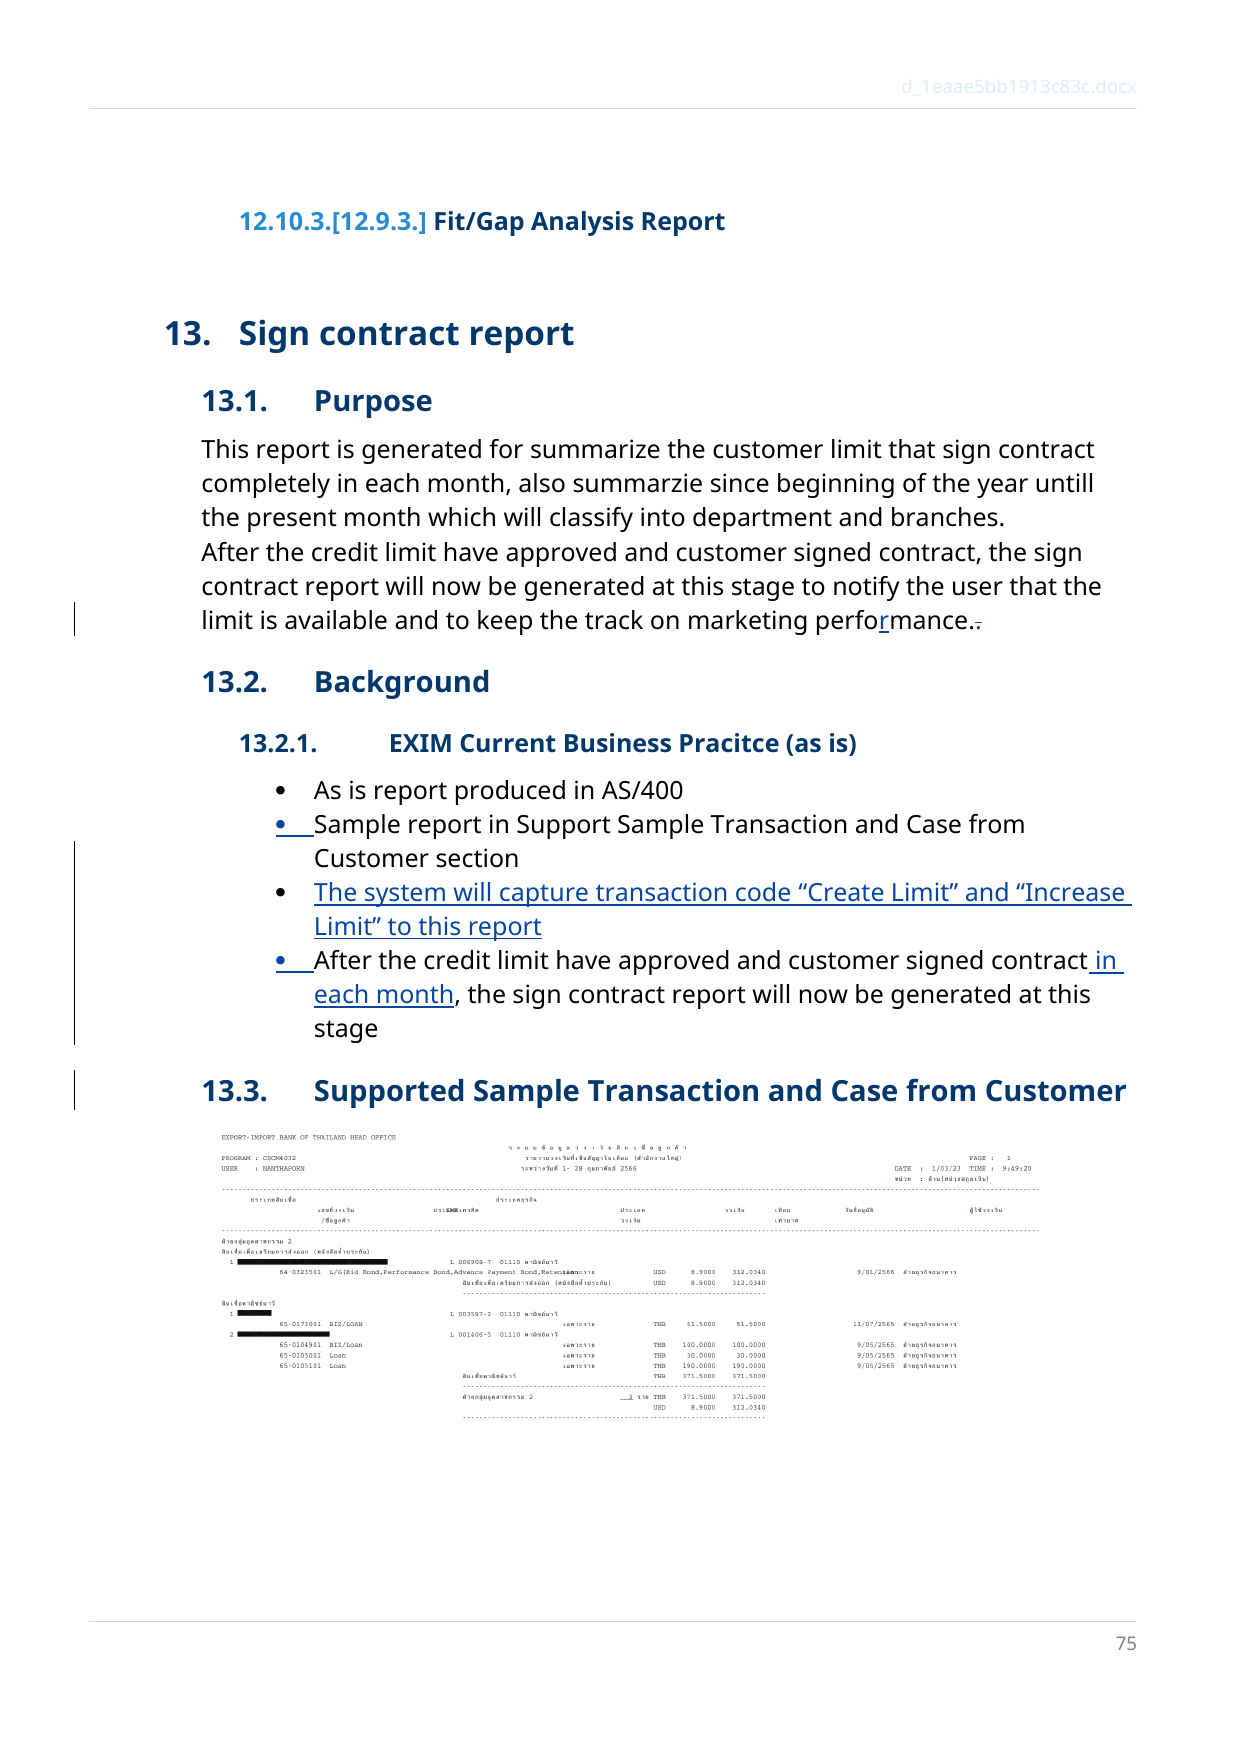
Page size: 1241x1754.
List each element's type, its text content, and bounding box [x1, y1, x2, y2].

subtitle Background [201, 661, 1137, 701]
subtitle EXIM Current Business Pracitce (as is) [239, 726, 1137, 760]
subtitle Purpose [201, 380, 1137, 419]
list After the credit limit have approved and customer signed contract, the sign contract report will now be generated at this stage [276, 943, 1137, 1045]
subtitle Fit/Gap Analysis Report [239, 204, 1137, 238]
picture [201, 1122, 1046, 1421]
subtitle Sign contract report [164, 309, 1137, 355]
subtitle Supported Sample Transaction and Case from Customer [201, 1070, 1137, 1110]
text After the credit limit have approved and customer signed contract, the sign contract report will now be generated at this stage to notify the user that the limit is available and to keep the track on marketing perfomance. [201, 534, 1137, 636]
list As is report produced in AS/400 [276, 773, 1137, 807]
list Sample report in Support Sample Transaction and Case from Customer section [276, 807, 1137, 875]
text This report is generated for summarize the customer limit that sign contract completely in each month, also summarzie since beginning of the year untill the present month which will classify into department and branches. [201, 432, 1137, 534]
